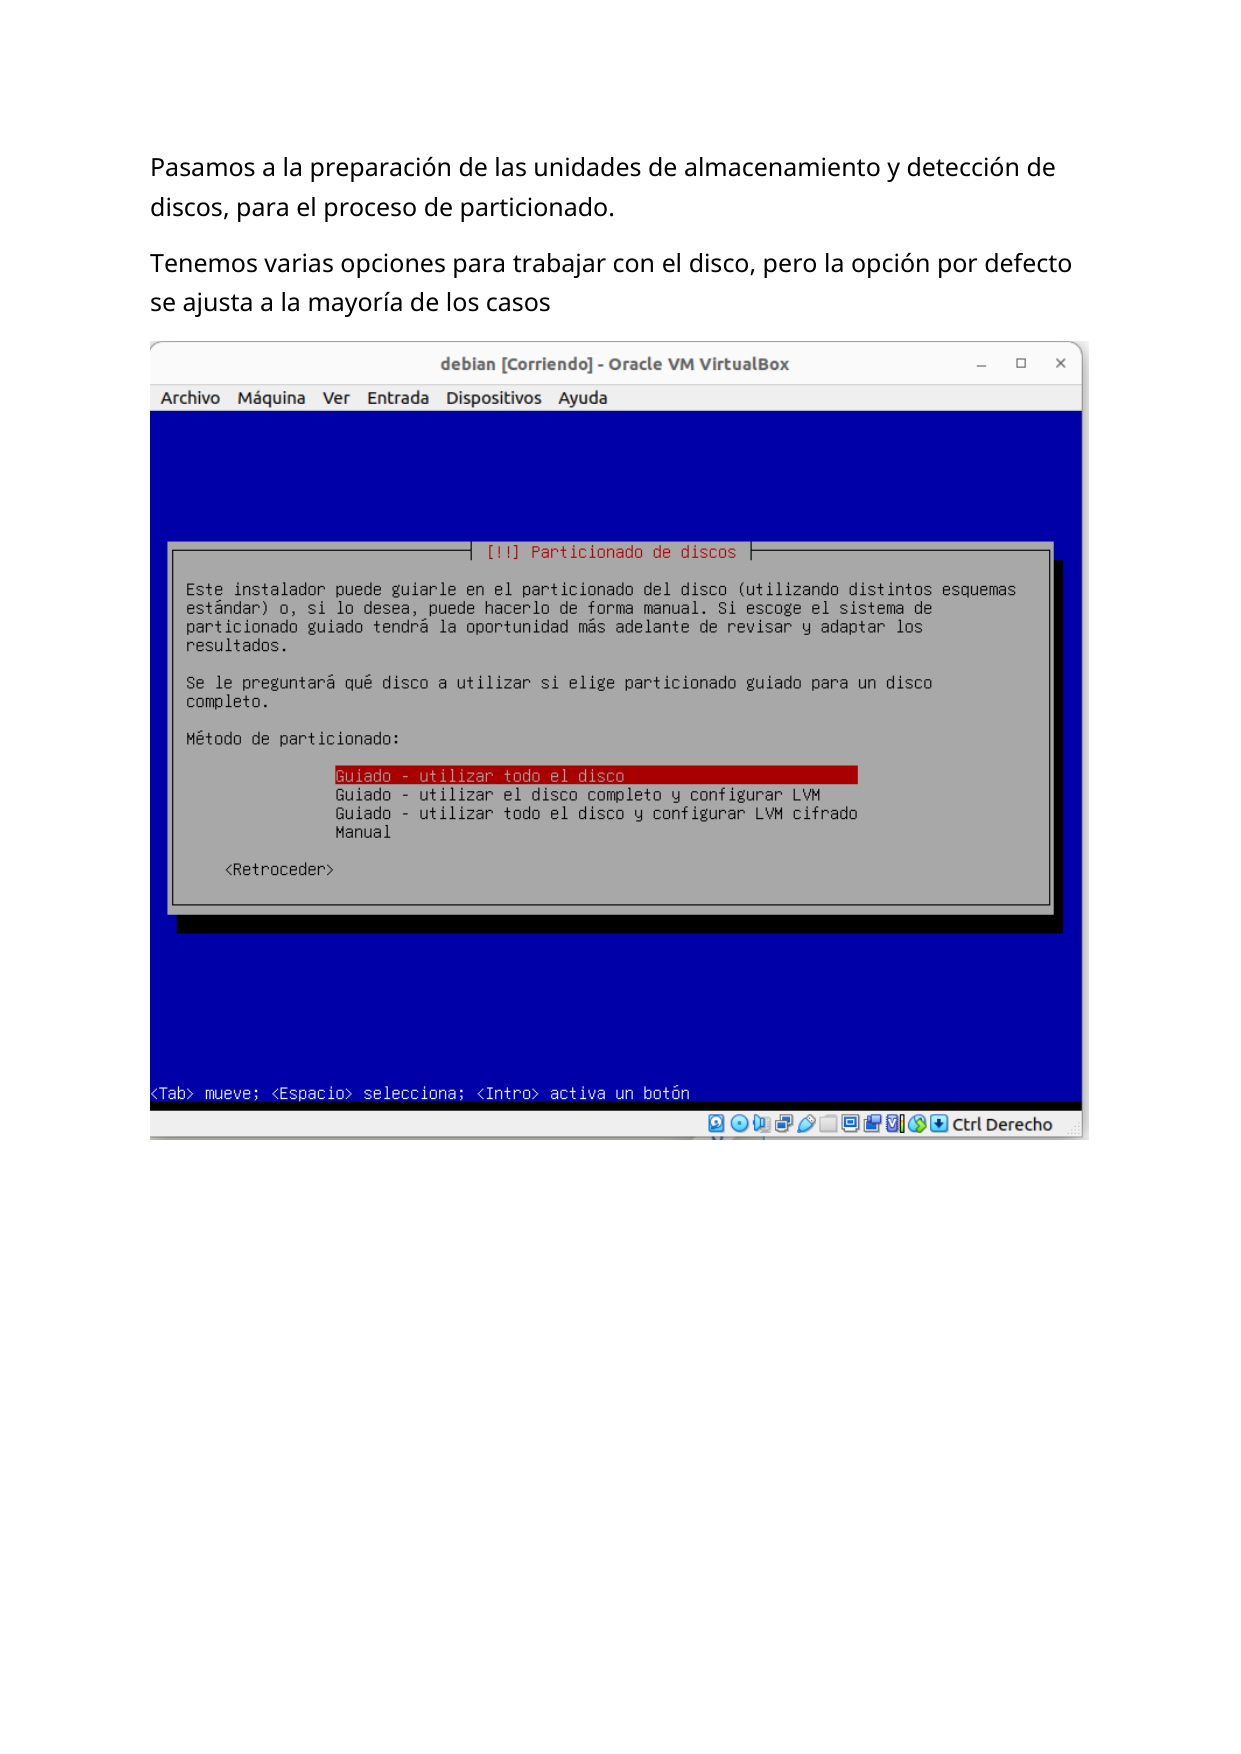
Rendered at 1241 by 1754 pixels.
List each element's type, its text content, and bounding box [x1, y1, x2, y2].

text Tenemos varias opciones para trabajar con el disco, pero la opción por defecto se ajusta a la mayoría de los casos [150, 246, 1090, 319]
text Pasamos a la preparación de las unidades de almacenamiento y detección de discos, para el proceso de particionado. [150, 150, 1090, 223]
picture [150, 341, 1089, 1140]
